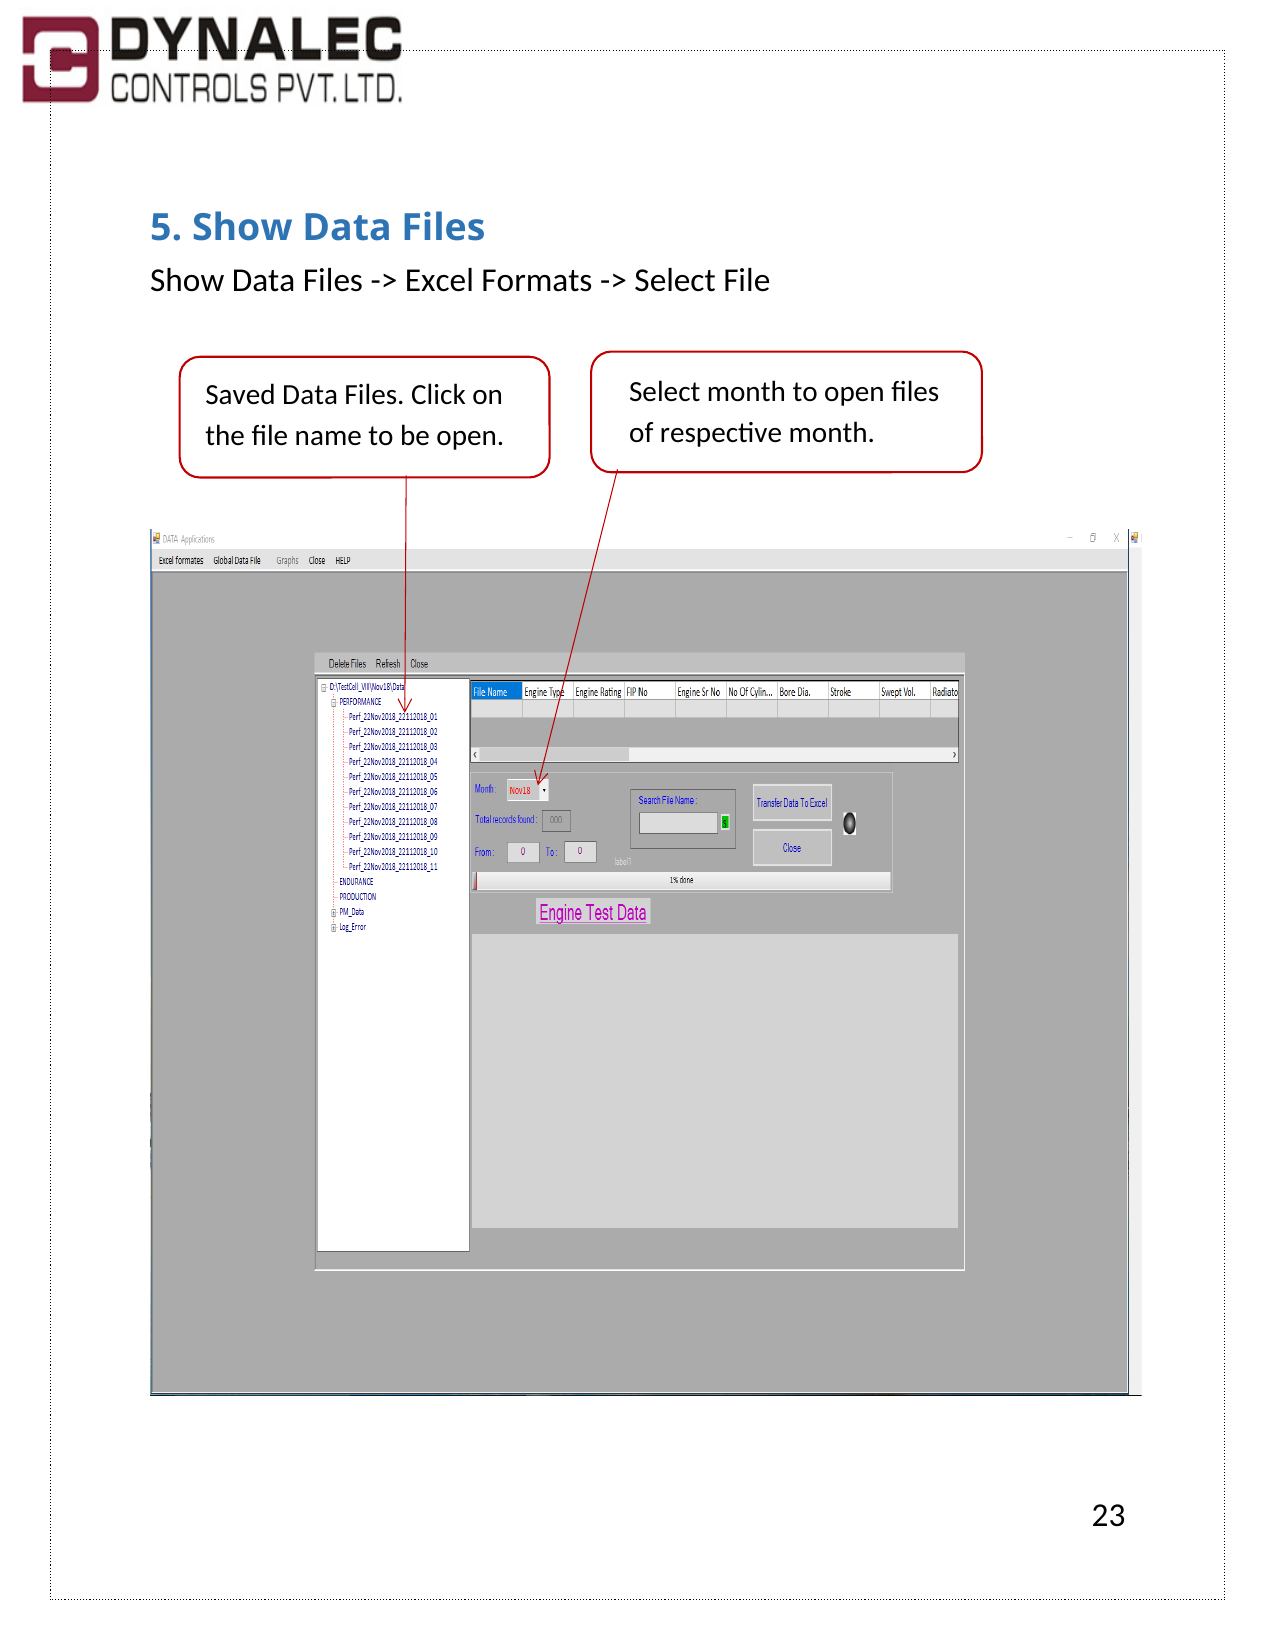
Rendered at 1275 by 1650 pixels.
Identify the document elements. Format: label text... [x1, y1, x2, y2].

subtitle 5. Show Data Files [150, 200, 1125, 251]
picture [20, 6, 404, 108]
text Show Data Files -> Excel Formats -> Select File [150, 259, 1125, 299]
picture [150, 529, 1142, 1396]
